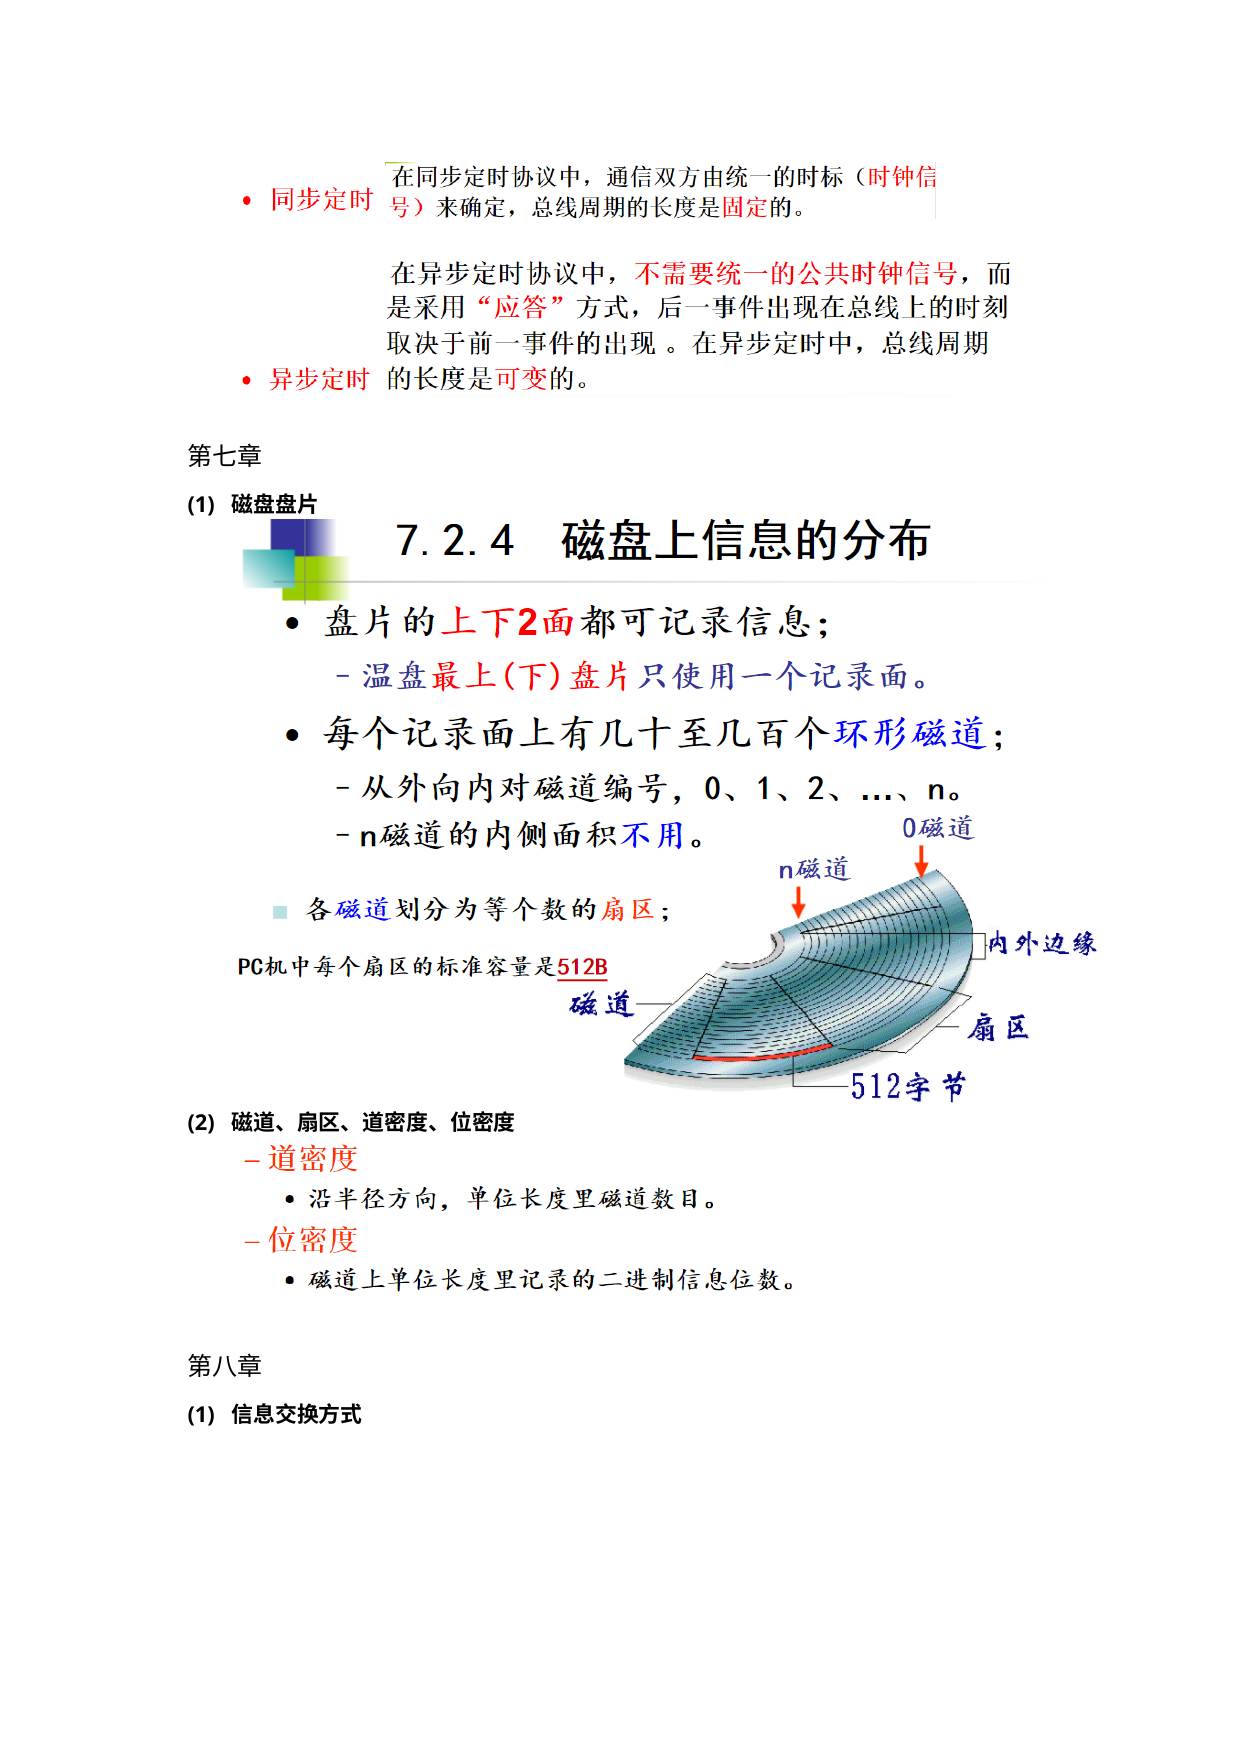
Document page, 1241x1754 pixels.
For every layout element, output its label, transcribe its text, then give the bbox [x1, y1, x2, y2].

text 第八章 [187, 1332, 1053, 1397]
picture [231, 519, 1097, 1103]
list 磁道、扇区、道密度、位密度 [187, 1104, 1053, 1137]
picture [387, 259, 1010, 397]
picture [231, 359, 382, 397]
picture [231, 1137, 799, 1300]
list 信息交换方式 [187, 1397, 1053, 1429]
picture [231, 162, 936, 219]
text 第七章 [187, 422, 1053, 487]
list 磁盘盘片 [187, 487, 1053, 519]
